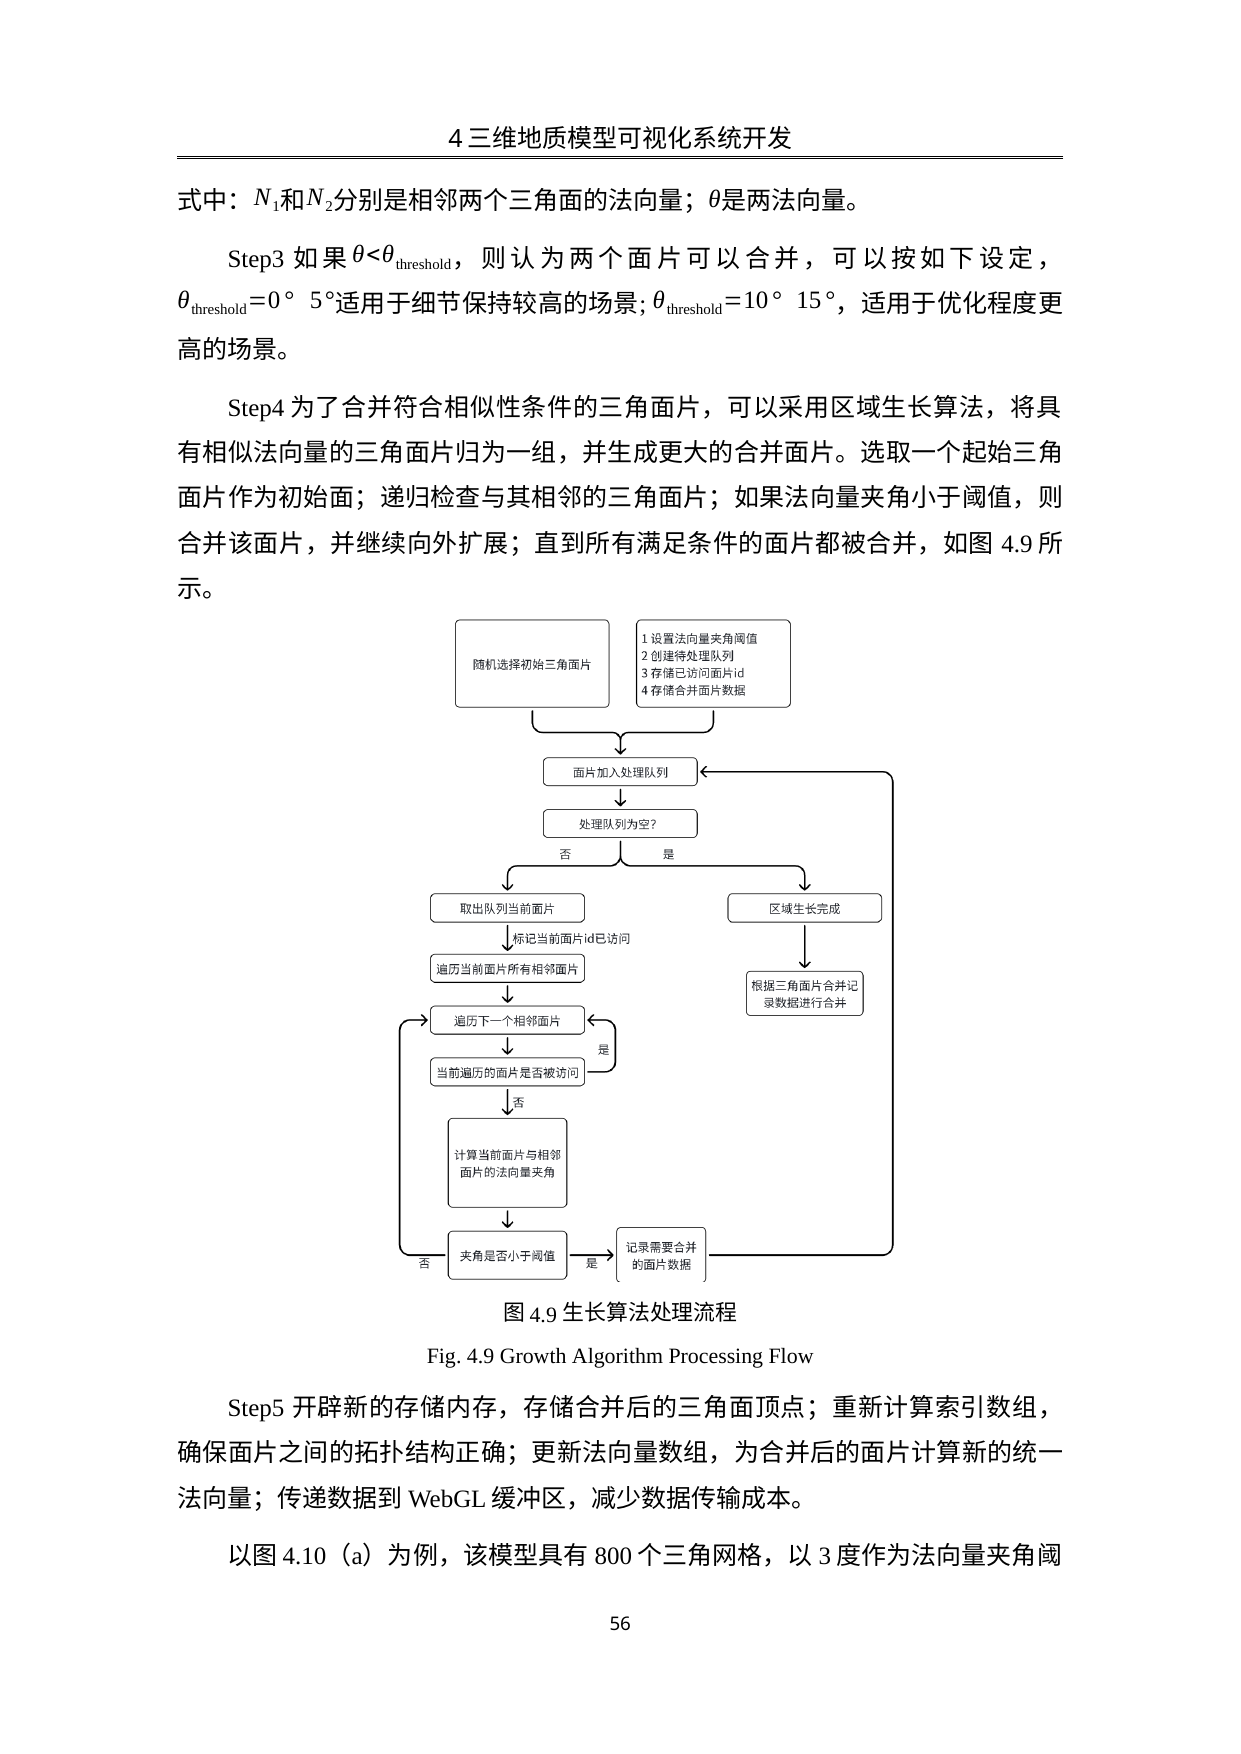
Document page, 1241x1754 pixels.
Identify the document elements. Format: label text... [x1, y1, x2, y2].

text 图4.9 生长算法处理流程 [177, 1293, 1063, 1327]
text Step3如果，则认为两个面片可以合并，可以按如下设定，适用于细节保持较高的场景; ，适用于优化程度更高的场景。 [177, 239, 1063, 366]
text Fig. 4.9 Growth Algorithm Processing Flow [177, 1335, 1063, 1369]
text Step5 开辟新的存储内存，存储合并后的三角面顶点；重新计算索引数组，确保面片之间的拓扑结构正确；更新法向量数组，为合并后的面片计算新的统一法向量；传递数据到 WebGL 缓冲区，减少数据传输成本。 [177, 1387, 1063, 1514]
text Step4为了合并符合相似性条件的三角面片，可以采用区域生长算法，将具有相似法向量的三角面片归为一组，并生成更大的合并面片。选取一个起始三角面片作为初始面；递归检查与其相邻的三角面片；如果法向量夹角小于阈值，则合并该面片，并继续向外扩展；直到所有满足条件的面片都被合并，如图4.9所示。 [177, 387, 1063, 604]
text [177, 1536, 1063, 1572]
text 式中：和分别是相邻两个三角面的法向量；是两法向量。 [177, 181, 1063, 217]
picture [383, 613, 907, 1282]
